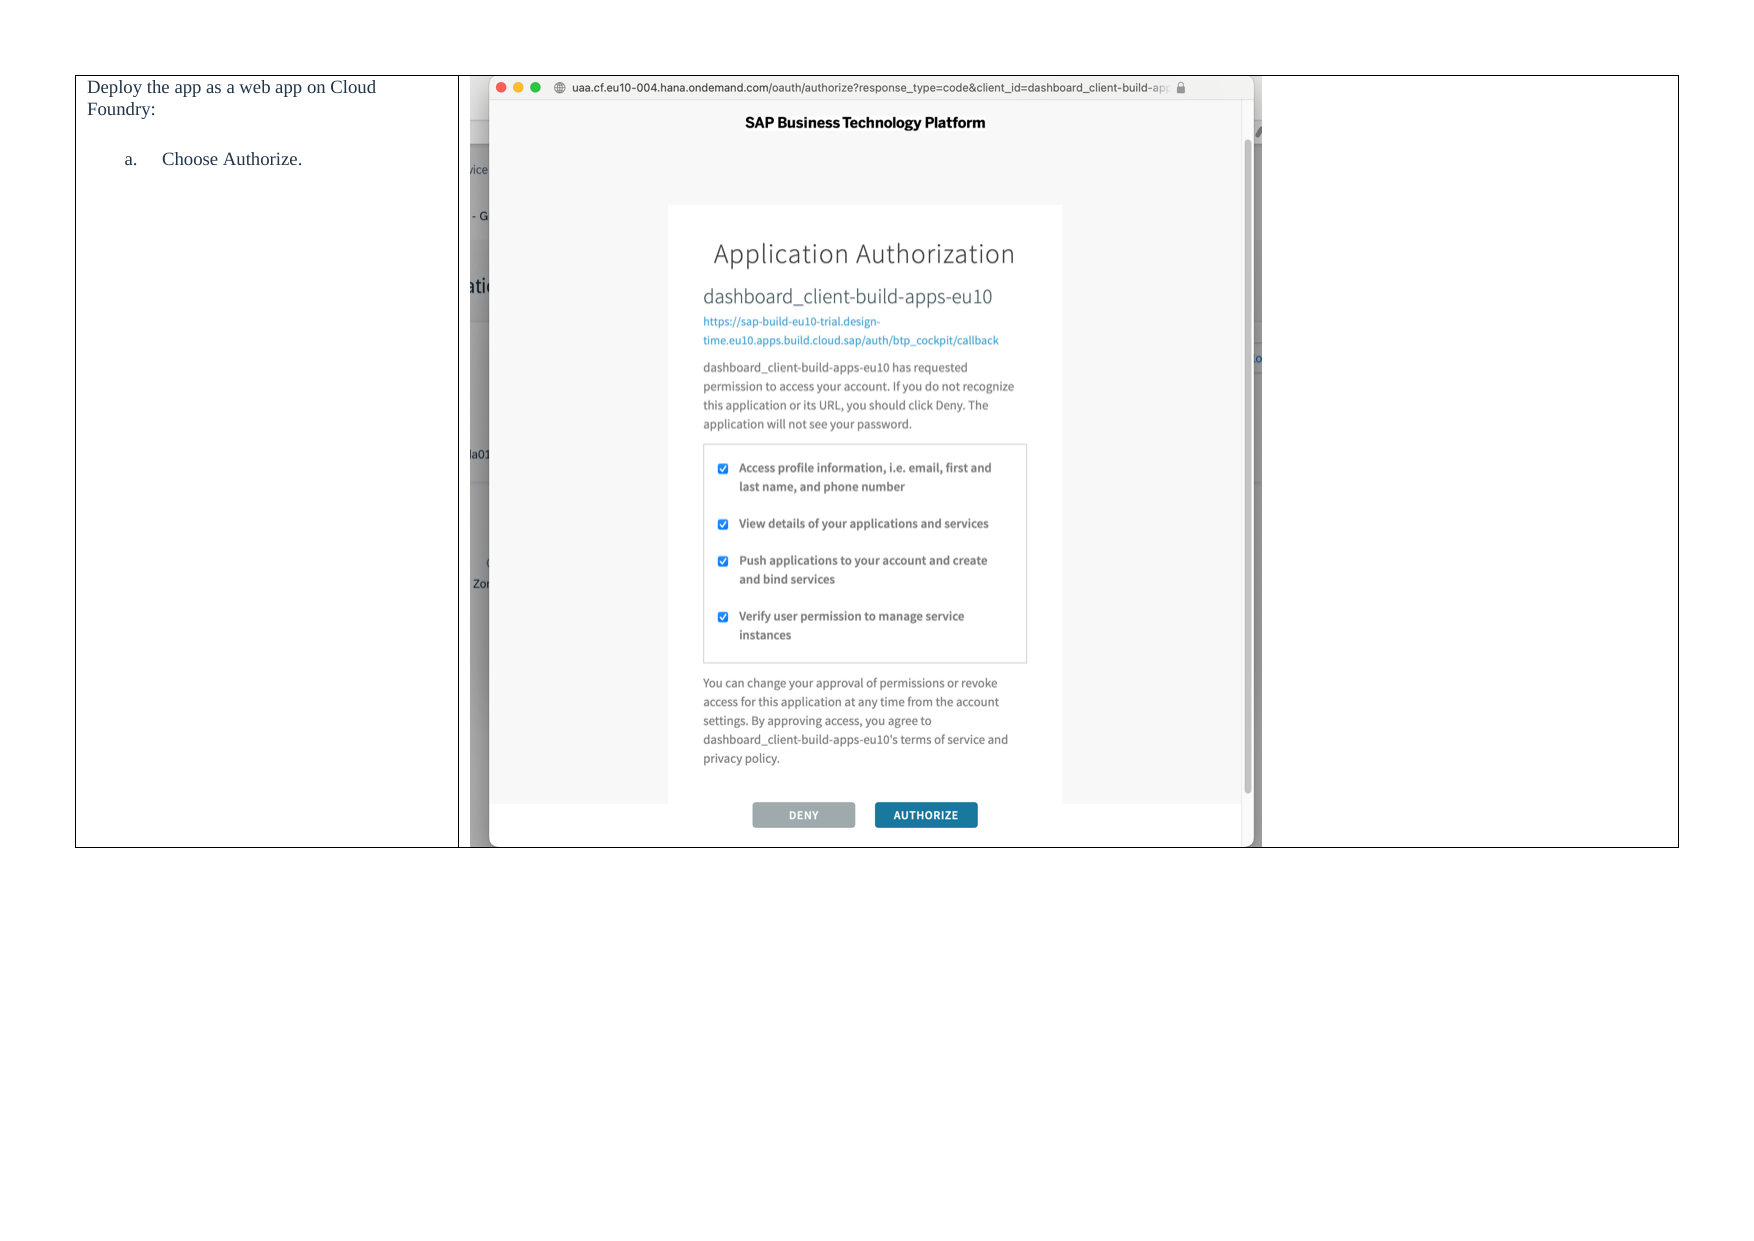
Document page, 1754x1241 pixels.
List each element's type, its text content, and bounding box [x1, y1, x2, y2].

table_cell [459, 76, 470, 847]
picture [470, 76, 1262, 847]
table_cell [1262, 76, 1678, 847]
table_cell Deploy the app as a web app on Cloud Foundry: Choose Authorize. [76, 76, 458, 847]
